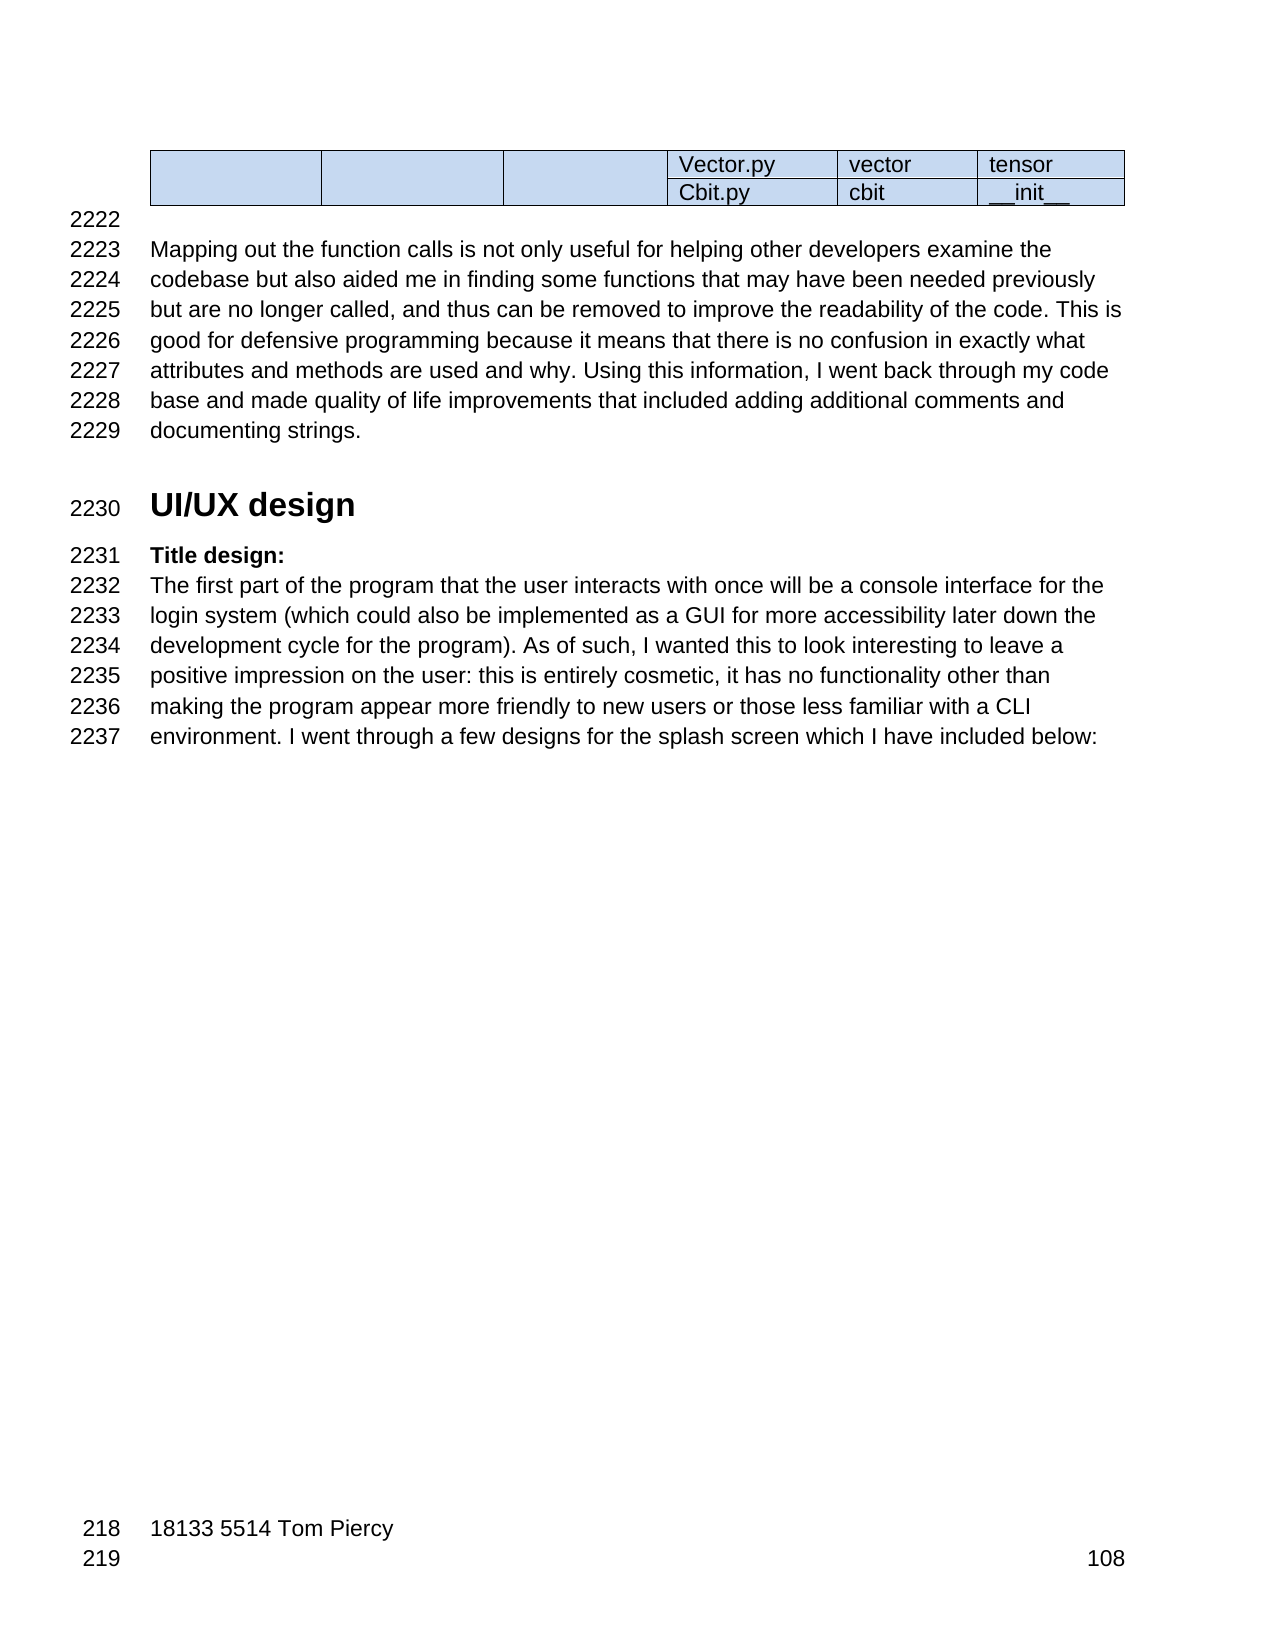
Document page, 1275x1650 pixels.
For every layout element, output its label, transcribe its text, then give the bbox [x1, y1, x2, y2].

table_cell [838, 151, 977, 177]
subtitle UI/UX design [150, 485, 1125, 523]
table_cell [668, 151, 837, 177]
text The first part of the program that the user interacts with once will be a console interface for the login system (which could also be implemented as a GUI for more accessibility later down the development cycle for the program). As of such, I wanted this to look interesting to leave a positive impression on the user: this is entirely cosmetic, it has no functionality other than making the program appear more friendly to new users or those less familiar with a CLI environment. I went through a few designs for the splash screen which I have included below: [150, 572, 1125, 749]
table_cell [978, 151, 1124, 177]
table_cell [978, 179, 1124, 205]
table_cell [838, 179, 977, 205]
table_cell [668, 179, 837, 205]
text Title design: [150, 542, 1125, 568]
text Mapping out the function calls is not only useful for helping other developers examine the codebase but also aided me in finding some functions that may have been needed previously but are no longer called, and thus can be removed to improve the readability of the code. This is good for defensive programming because it means that there is no confusion in exactly what attributes and methods are used and why. Using this information, I went back through my code base and made quality of life improvements that included adding additional comments and documenting strings. [150, 236, 1125, 444]
